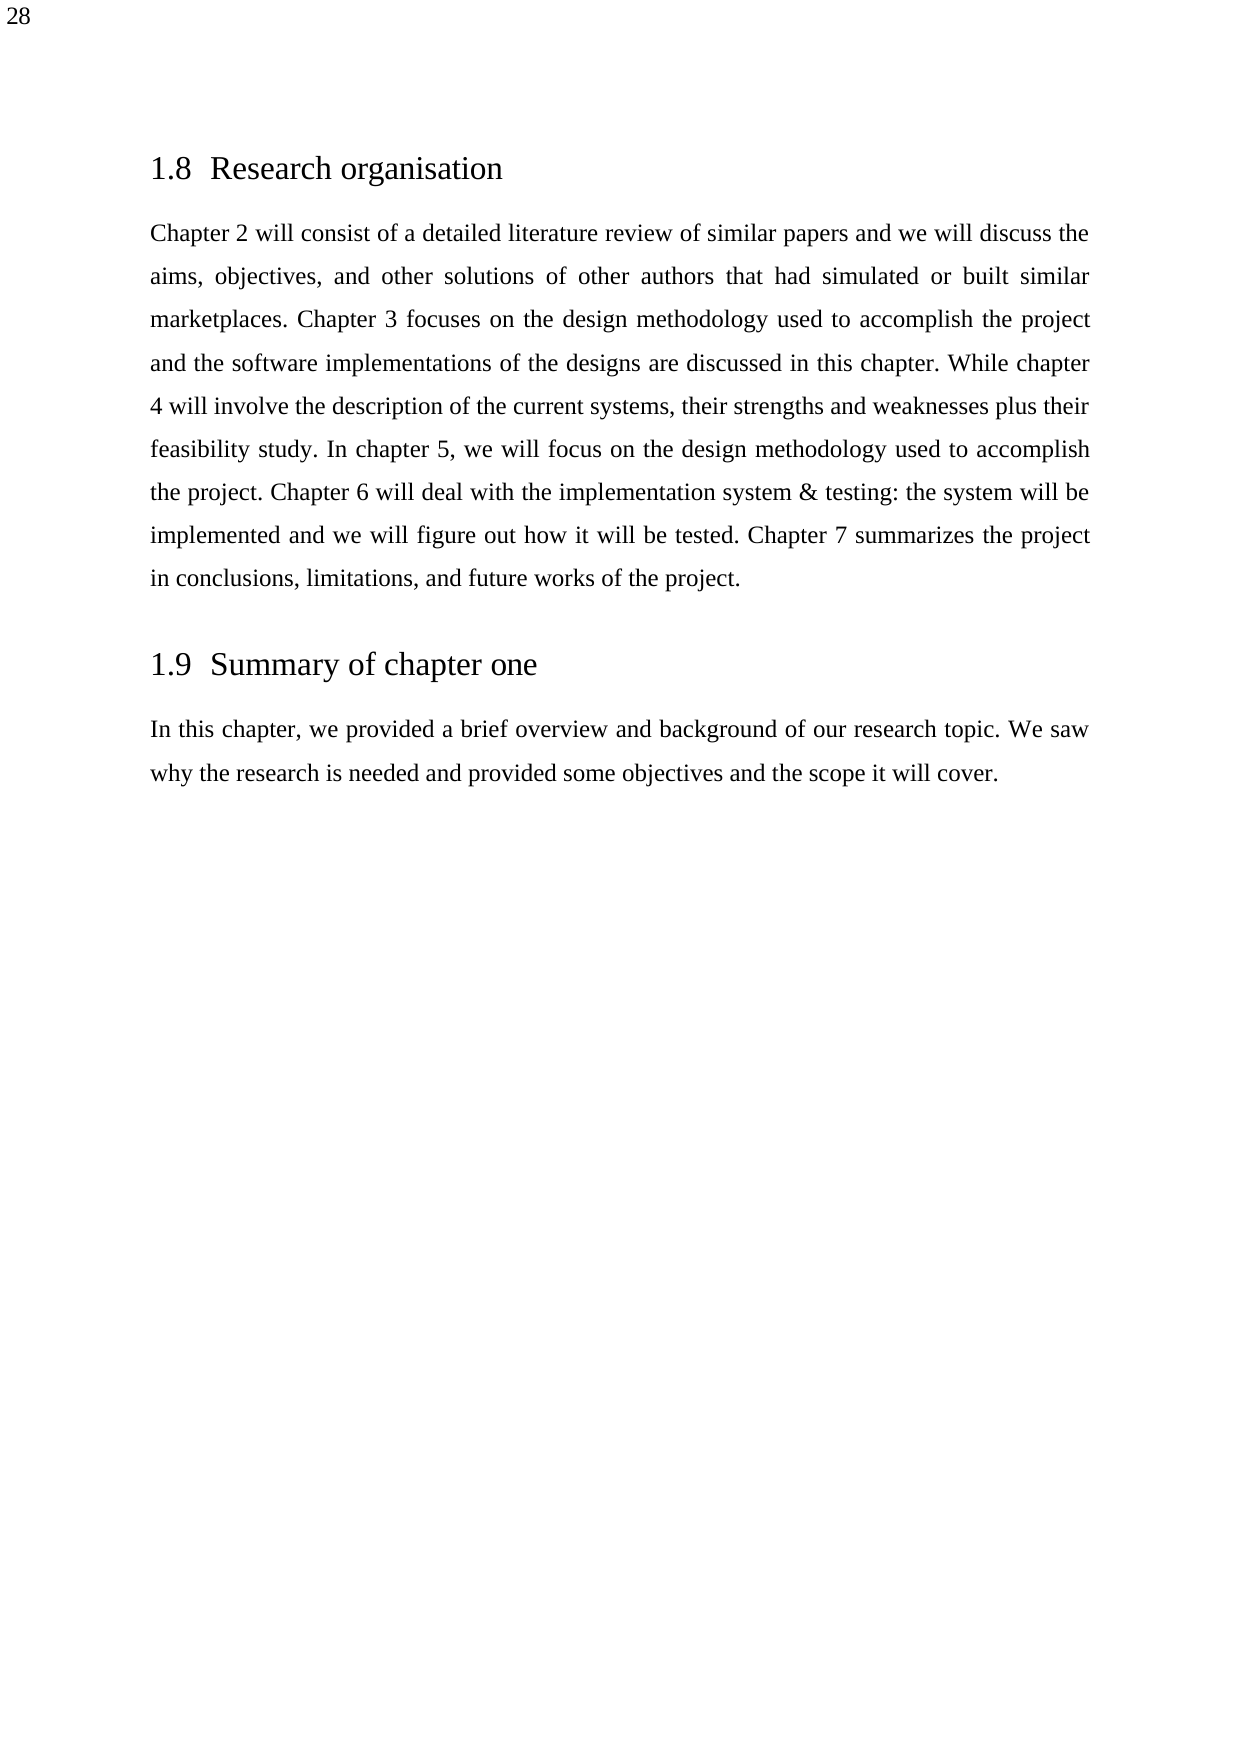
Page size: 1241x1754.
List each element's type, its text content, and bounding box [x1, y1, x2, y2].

subtitle Summary of chapter one [150, 644, 1205, 683]
subtitle Research organisation [150, 149, 1205, 187]
text Chapter 2 will consist of a detailed literature review of similar papers and we will discuss the aims, objectives, and other solutions of other authors that had simulated or built similar marketplaces. Chapter 3 focuses on the design methodology used to accomplish the project and the software implementations of the designs are discussed in this chapter. While chapter 4 will involve the description of the current systems, their strengths and weaknesses plus their feasibility study. In chapter 5, we will focus on the design methodology used to accomplish the project. Chapter 6 will deal with the implementation system & testing: the system will be implemented and we will figure out how it will be tested. Chapter 7 summarizes the project in conclusions, limitations, and future works of the project. [150, 218, 1091, 592]
text In this chapter, we provided a brief overview and background of our research topic. We saw why the research is needed and provided some objectives and the scope it will cover. [150, 714, 1090, 786]
